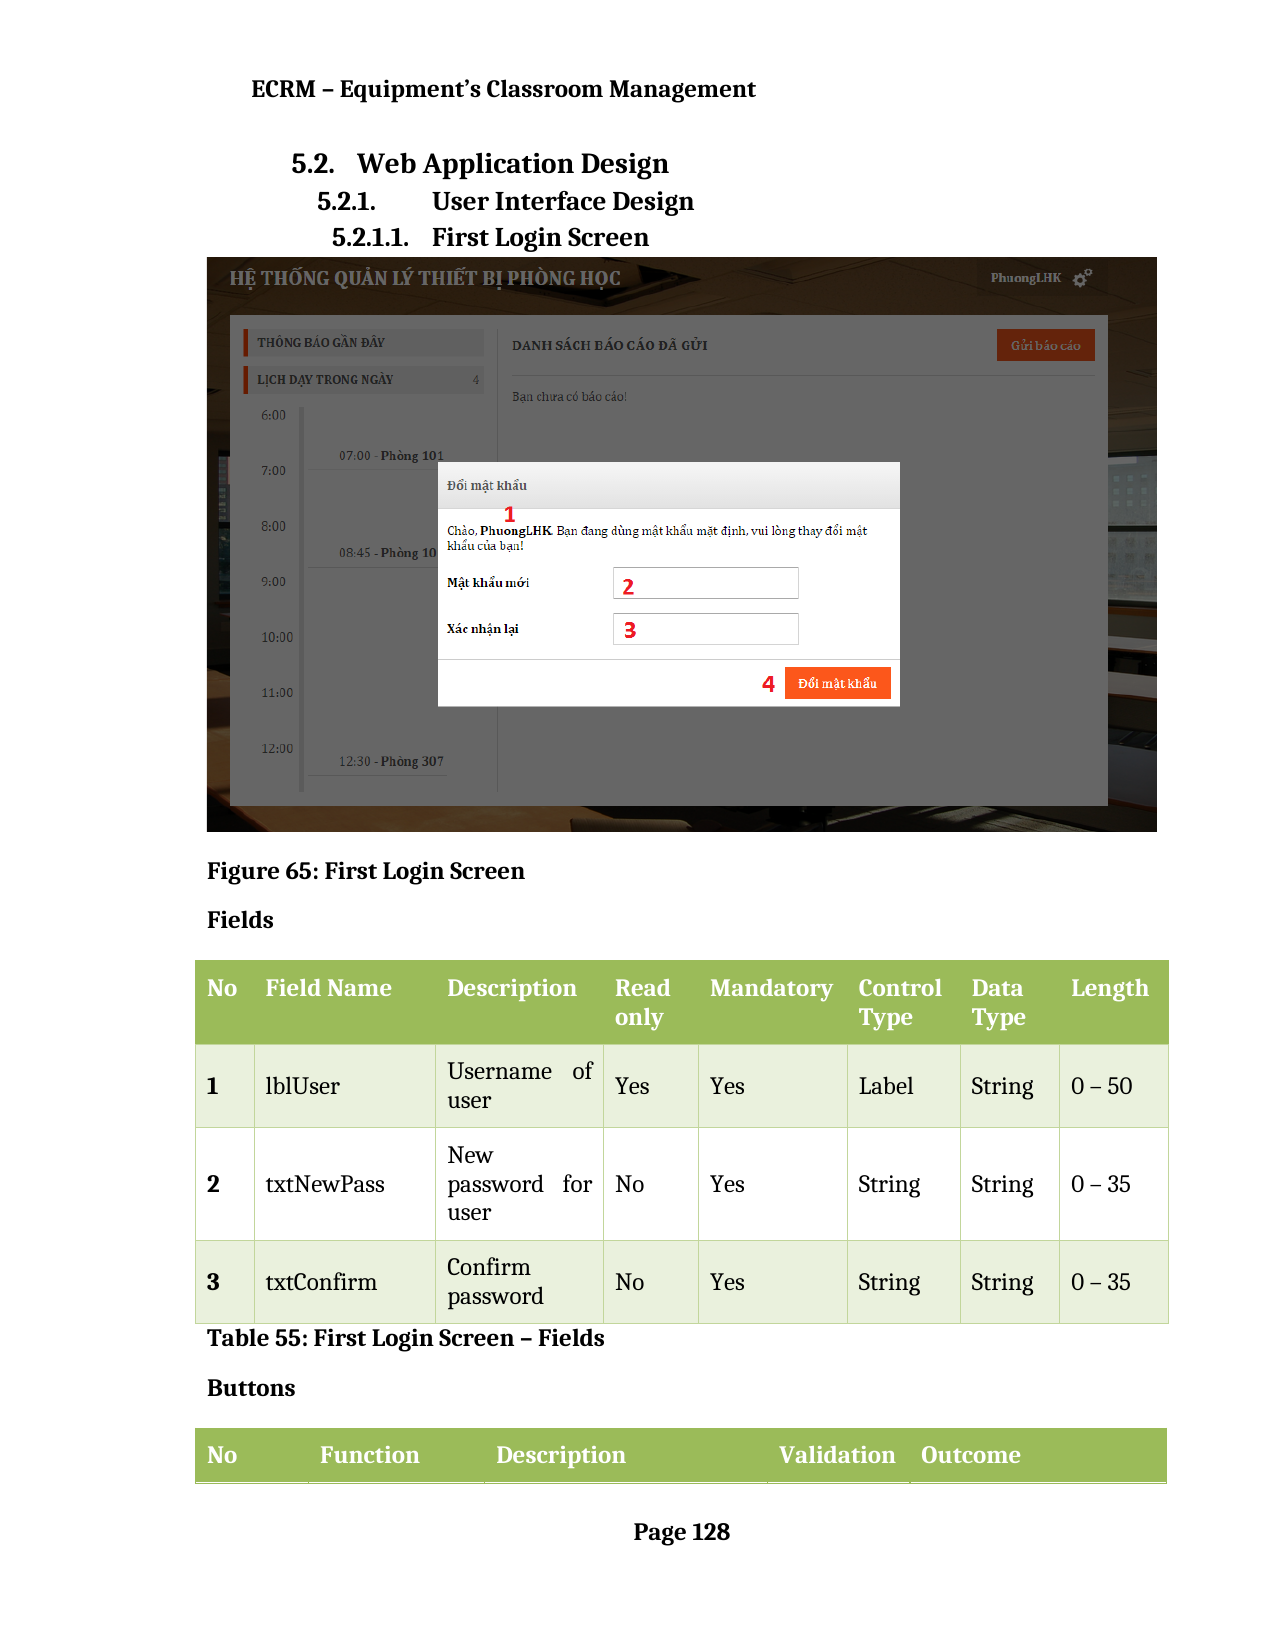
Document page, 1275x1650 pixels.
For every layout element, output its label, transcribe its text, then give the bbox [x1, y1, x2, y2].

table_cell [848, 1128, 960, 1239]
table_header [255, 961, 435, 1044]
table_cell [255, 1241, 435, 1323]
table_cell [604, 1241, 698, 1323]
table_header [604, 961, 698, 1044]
picture [206, 257, 1157, 832]
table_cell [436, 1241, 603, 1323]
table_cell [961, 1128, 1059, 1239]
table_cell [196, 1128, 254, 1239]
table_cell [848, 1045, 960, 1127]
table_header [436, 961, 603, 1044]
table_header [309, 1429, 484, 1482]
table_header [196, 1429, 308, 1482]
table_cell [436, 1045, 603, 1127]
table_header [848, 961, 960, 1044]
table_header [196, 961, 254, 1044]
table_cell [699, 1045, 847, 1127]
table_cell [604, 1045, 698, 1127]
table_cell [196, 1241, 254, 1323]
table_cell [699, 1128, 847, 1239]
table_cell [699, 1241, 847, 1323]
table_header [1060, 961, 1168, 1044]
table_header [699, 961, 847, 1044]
list User Interface Design [317, 186, 1157, 217]
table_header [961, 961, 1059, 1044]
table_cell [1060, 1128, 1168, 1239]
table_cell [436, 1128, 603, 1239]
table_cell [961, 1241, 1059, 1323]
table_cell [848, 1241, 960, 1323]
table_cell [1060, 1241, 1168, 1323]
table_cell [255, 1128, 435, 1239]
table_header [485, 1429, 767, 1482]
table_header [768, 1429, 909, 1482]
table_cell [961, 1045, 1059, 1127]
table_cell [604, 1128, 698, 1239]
list Web Application Design [291, 148, 1157, 181]
list First Login Screen [332, 222, 1157, 253]
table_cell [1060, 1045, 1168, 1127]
text Buttons [207, 1374, 1157, 1402]
text Fields [207, 906, 1157, 935]
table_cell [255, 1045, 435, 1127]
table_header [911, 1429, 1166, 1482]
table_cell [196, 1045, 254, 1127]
